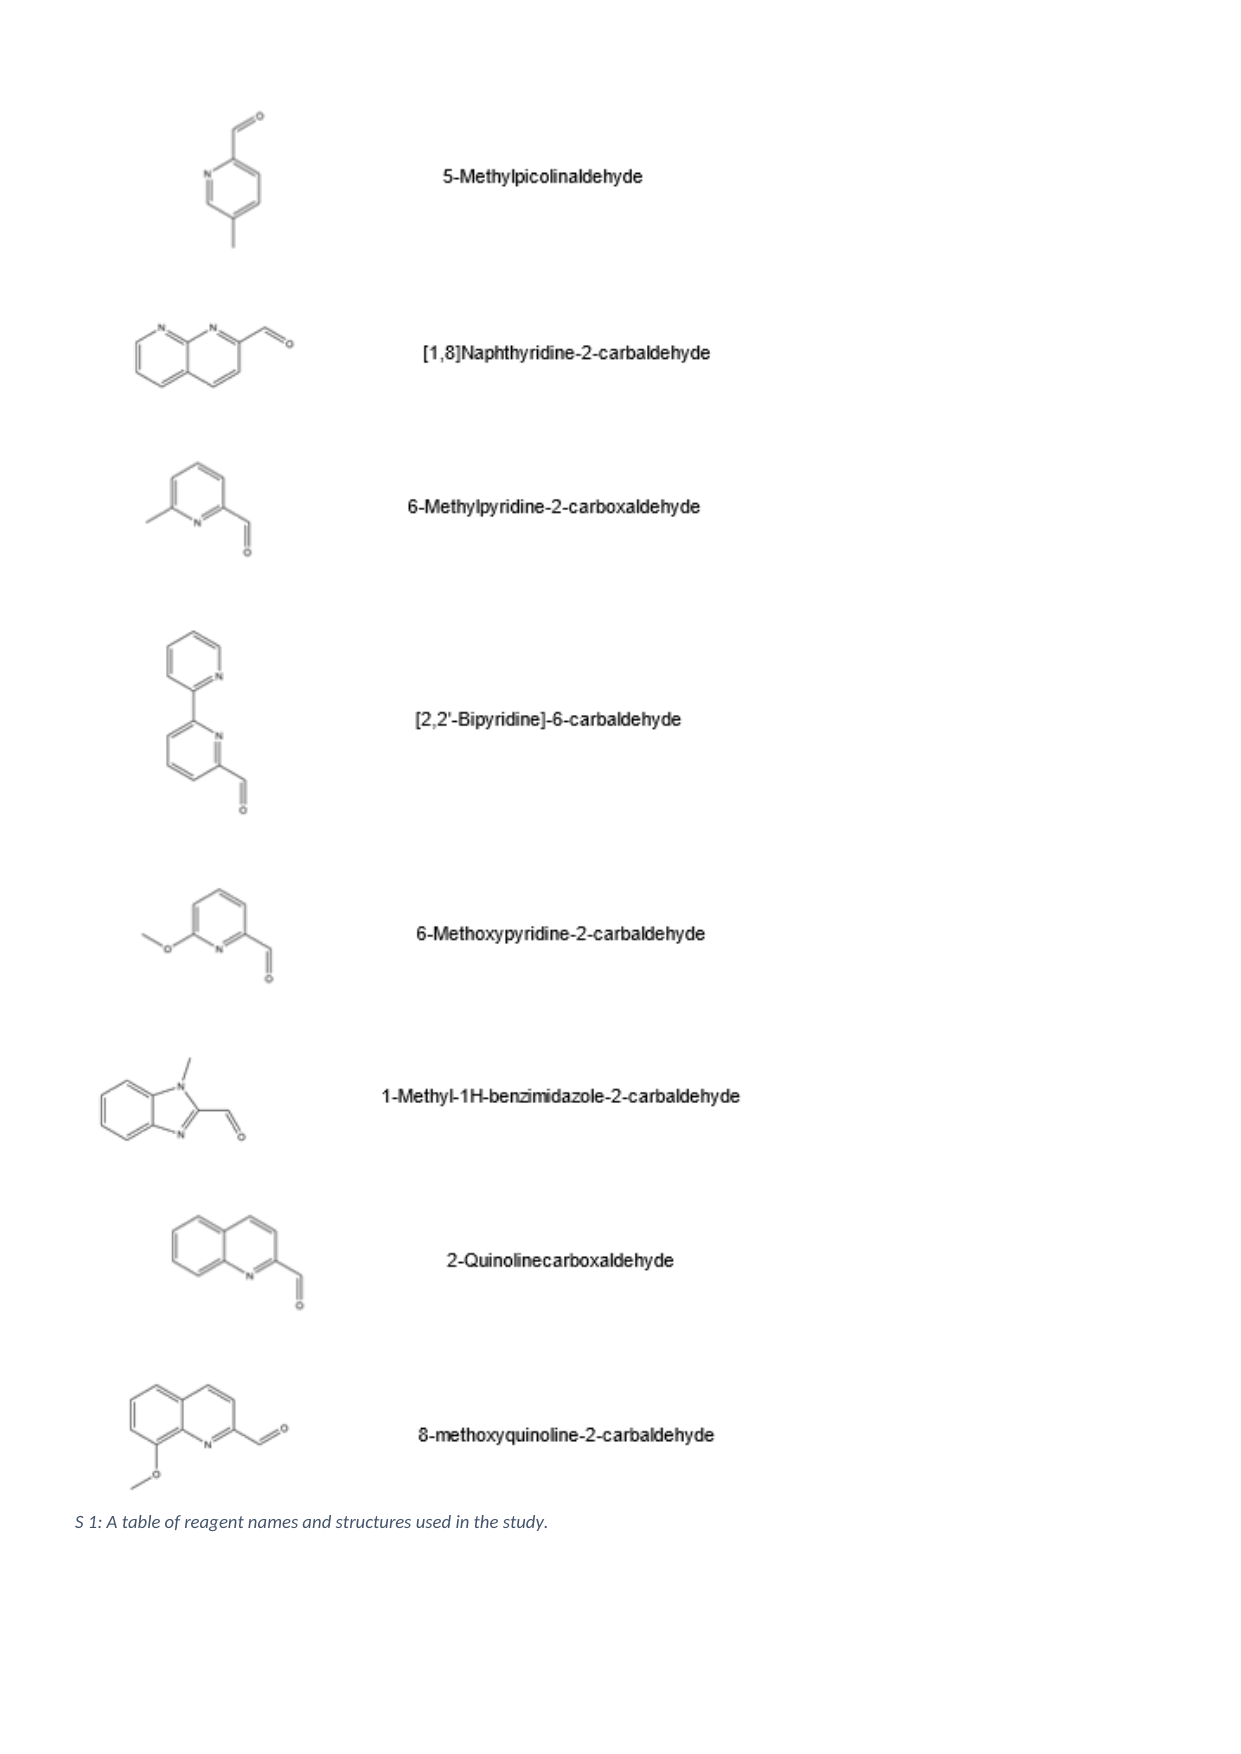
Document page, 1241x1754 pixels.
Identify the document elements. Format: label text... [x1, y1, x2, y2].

text S 1: A table of reagent names and structures used in the study. [75, 1511, 1165, 1534]
picture [75, 75, 774, 1492]
